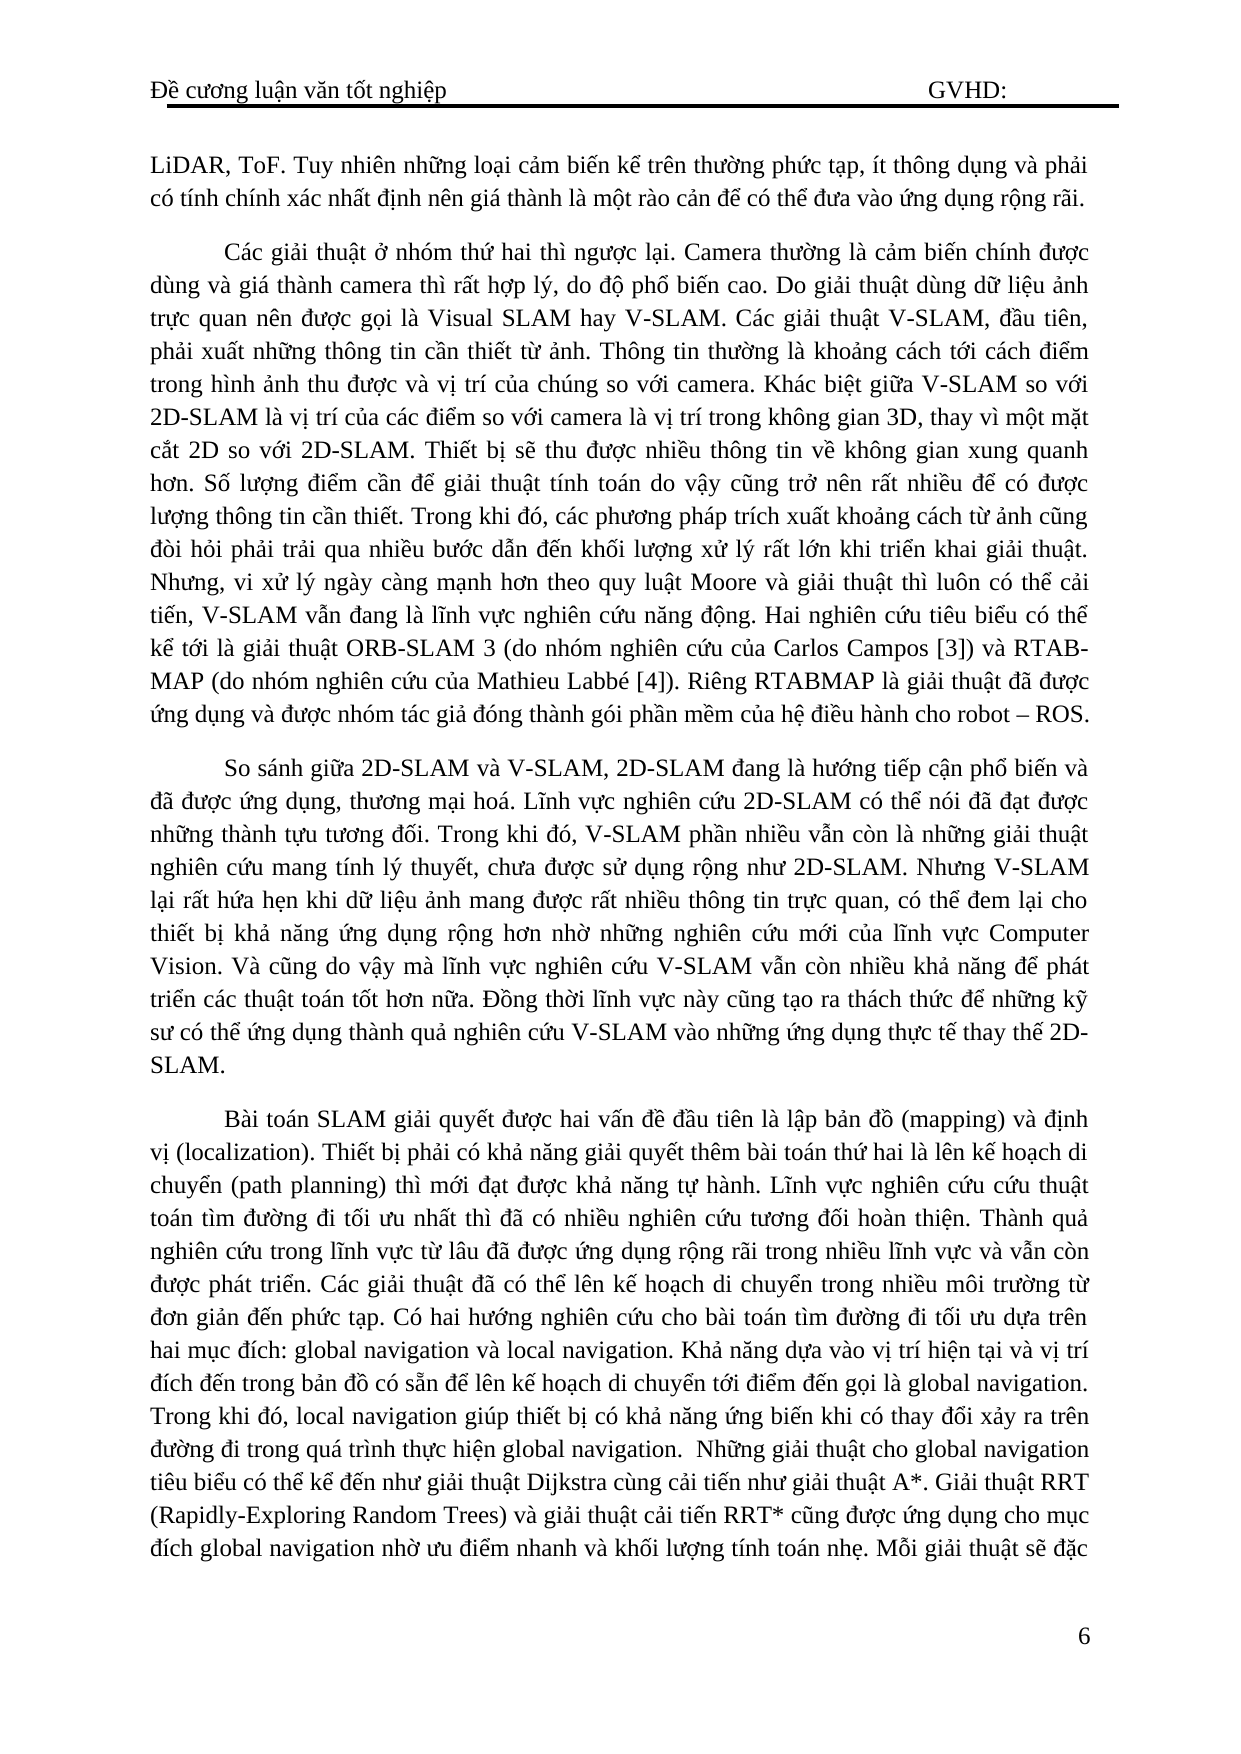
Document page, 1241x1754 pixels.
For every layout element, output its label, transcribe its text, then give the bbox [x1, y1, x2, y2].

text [150, 1104, 1090, 1562]
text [150, 150, 1090, 212]
text So sánh giữa 2D-SLAM và V-SLAM, 2D-SLAM đang là hướng tiếp cận phổ biến và đã được ứng dụng, thương mại hoá. Lĩnh vực nghiên cứu 2D-SLAM có thể nói đã đạt được những thành tựu tương đối. Trong khi đó, V-SLAM phần nhiều vẫn còn là những giải thuật nghiên cứu mang tính lý thuyết, chưa được sử dụng rộng như 2D-SLAM. Nhưng V-SLAM lại rất hứa hẹn khi dữ liệu ảnh mang được rất nhiều thông tin trực quan, có thể đem lại cho thiết bị khả năng ứng dụng rộng hơn nhờ những nghiên cứu mới của lĩnh vực Computer Vision. Và cũng do vậy mà lĩnh vực nghiên cứu V-SLAM vẫn còn nhiều khả năng để phát triển các thuật toán tốt hơn nữa. Đồng thời lĩnh vực này cũng tạo ra thách thức để những kỹ sư có thể ứng dụng thành quả nghiên cứu V-SLAM vào những ứng dụng thực tế thay thế 2D-SLAM. [150, 753, 1090, 1079]
text Các giải thuật ở nhóm thứ hai thì ngược lại. Camera thường là cảm biến chính được dùng và giá thành camera thì rất hợp lý, do độ phổ biến cao. Do giải thuật dùng dữ liệu ảnh trực quan nên được gọi là Visual SLAM hay V-SLAM. Các giải thuật V-SLAM, đầu tiên, phải xuất những thông tin cần thiết từ ảnh. Thông tin thường là khoảng cách tới cách điểm trong hình ảnh thu được và vị trí của chúng so với camera. Khác biệt giữa V-SLAM so với 2D-SLAM là vị trí của các điểm so với camera là vị trí trong không gian 3D, thay vì một mặt cắt 2D so với 2D-SLAM. Thiết bị sẽ thu được nhiều thông tin về không gian xung quanh hơn. Số lượng điểm cần để giải thuật tính toán do vậy cũng trở nên rất nhiều để có được lượng thông tin cần thiết. Trong khi đó, các phương pháp trích xuất khoảng cách từ ảnh cũng đòi hỏi phải trải qua nhiều bước dẫn đến khối lượng xử lý rất lớn khi triển khai giải thuật. Nhưng, vi xử lý ngày càng mạnh hơn theo quy luật Moore và giải thuật thì luôn có thể cải tiến, V-SLAM vẫn đang là lĩnh vực nghiên cứu năng động. Hai nghiên cứu tiêu biểu có thể kể tới là giải thuật ORB-SLAM 3 (do nhóm nghiên cứu của Carlos Campos [3]) và RTAB-MAP (do nhóm nghiên cứu của Mathieu Labbé [4]). Riêng RTABMAP là giải thuật đã được ứng dụng và được nhóm tác giả đóng thành gói phần mềm của hệ điều hành cho robot – ROS. [150, 237, 1090, 728]
